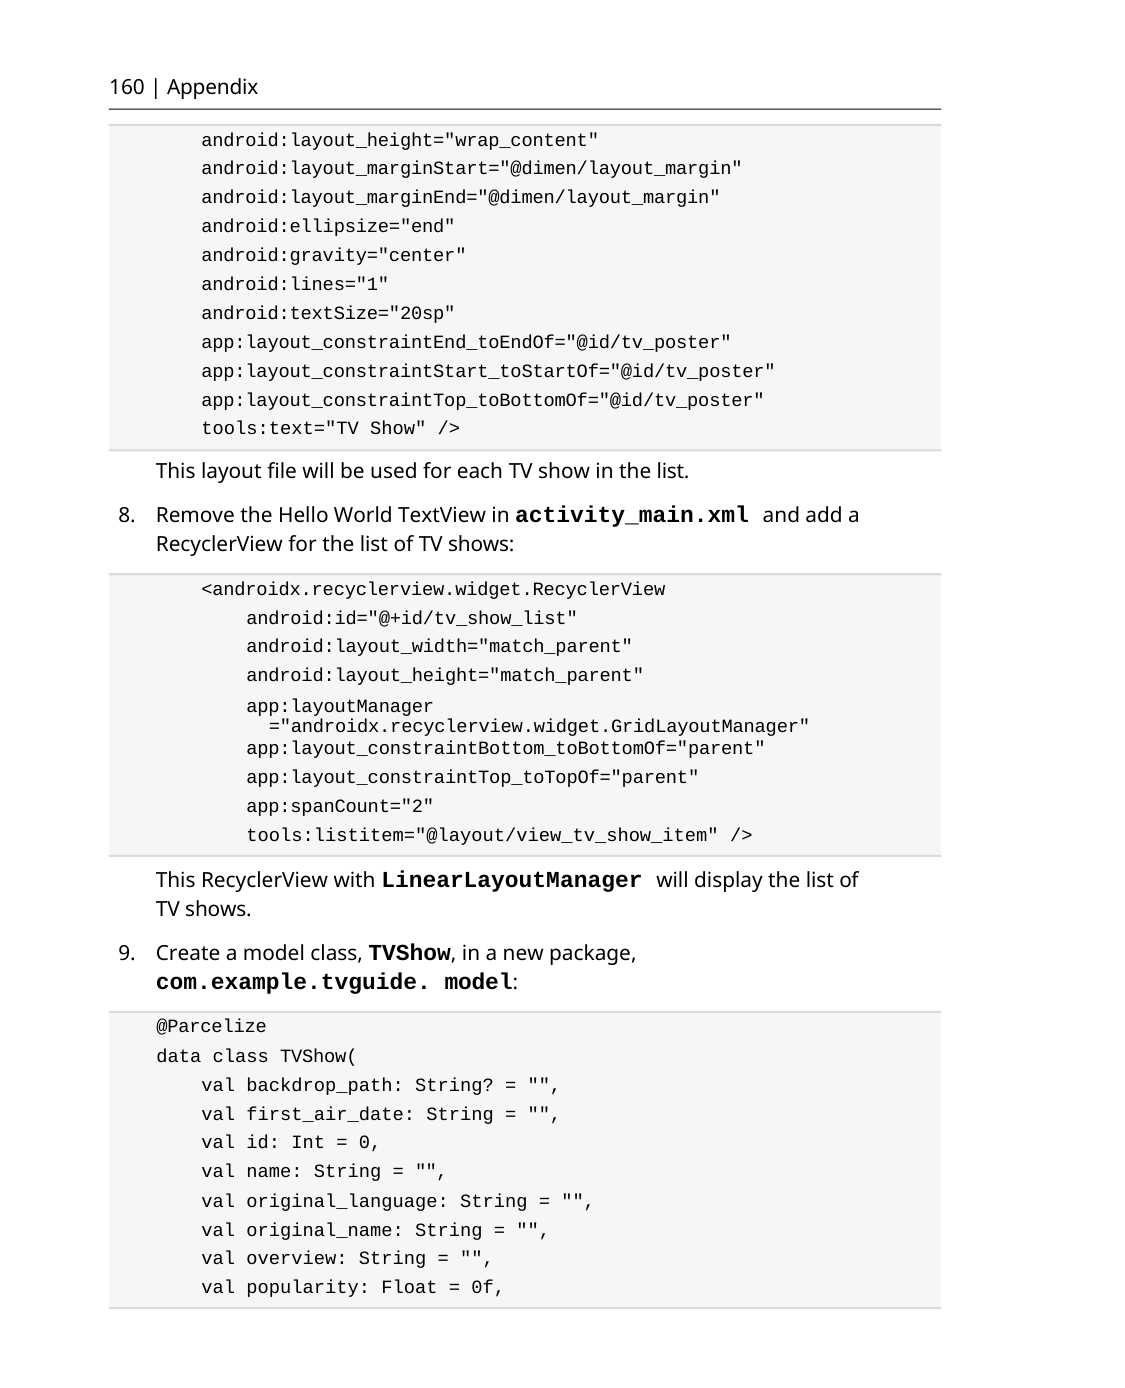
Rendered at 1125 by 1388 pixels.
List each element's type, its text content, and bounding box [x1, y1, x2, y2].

text RecyclerView for the list of TV shows: [156, 529, 1029, 558]
text This layout file will be used for each TV show in the list. [156, 456, 1029, 484]
list Create a model class, TVShow, in a new package, com.example.tvguide. model: [118, 938, 912, 996]
list Remove the Hello World TextView in activity_main.xml and add a [118, 500, 1029, 529]
text TV shows. [156, 894, 1029, 922]
text This RecyclerView with LinearLayoutManager will display the list of [156, 578, 1029, 894]
